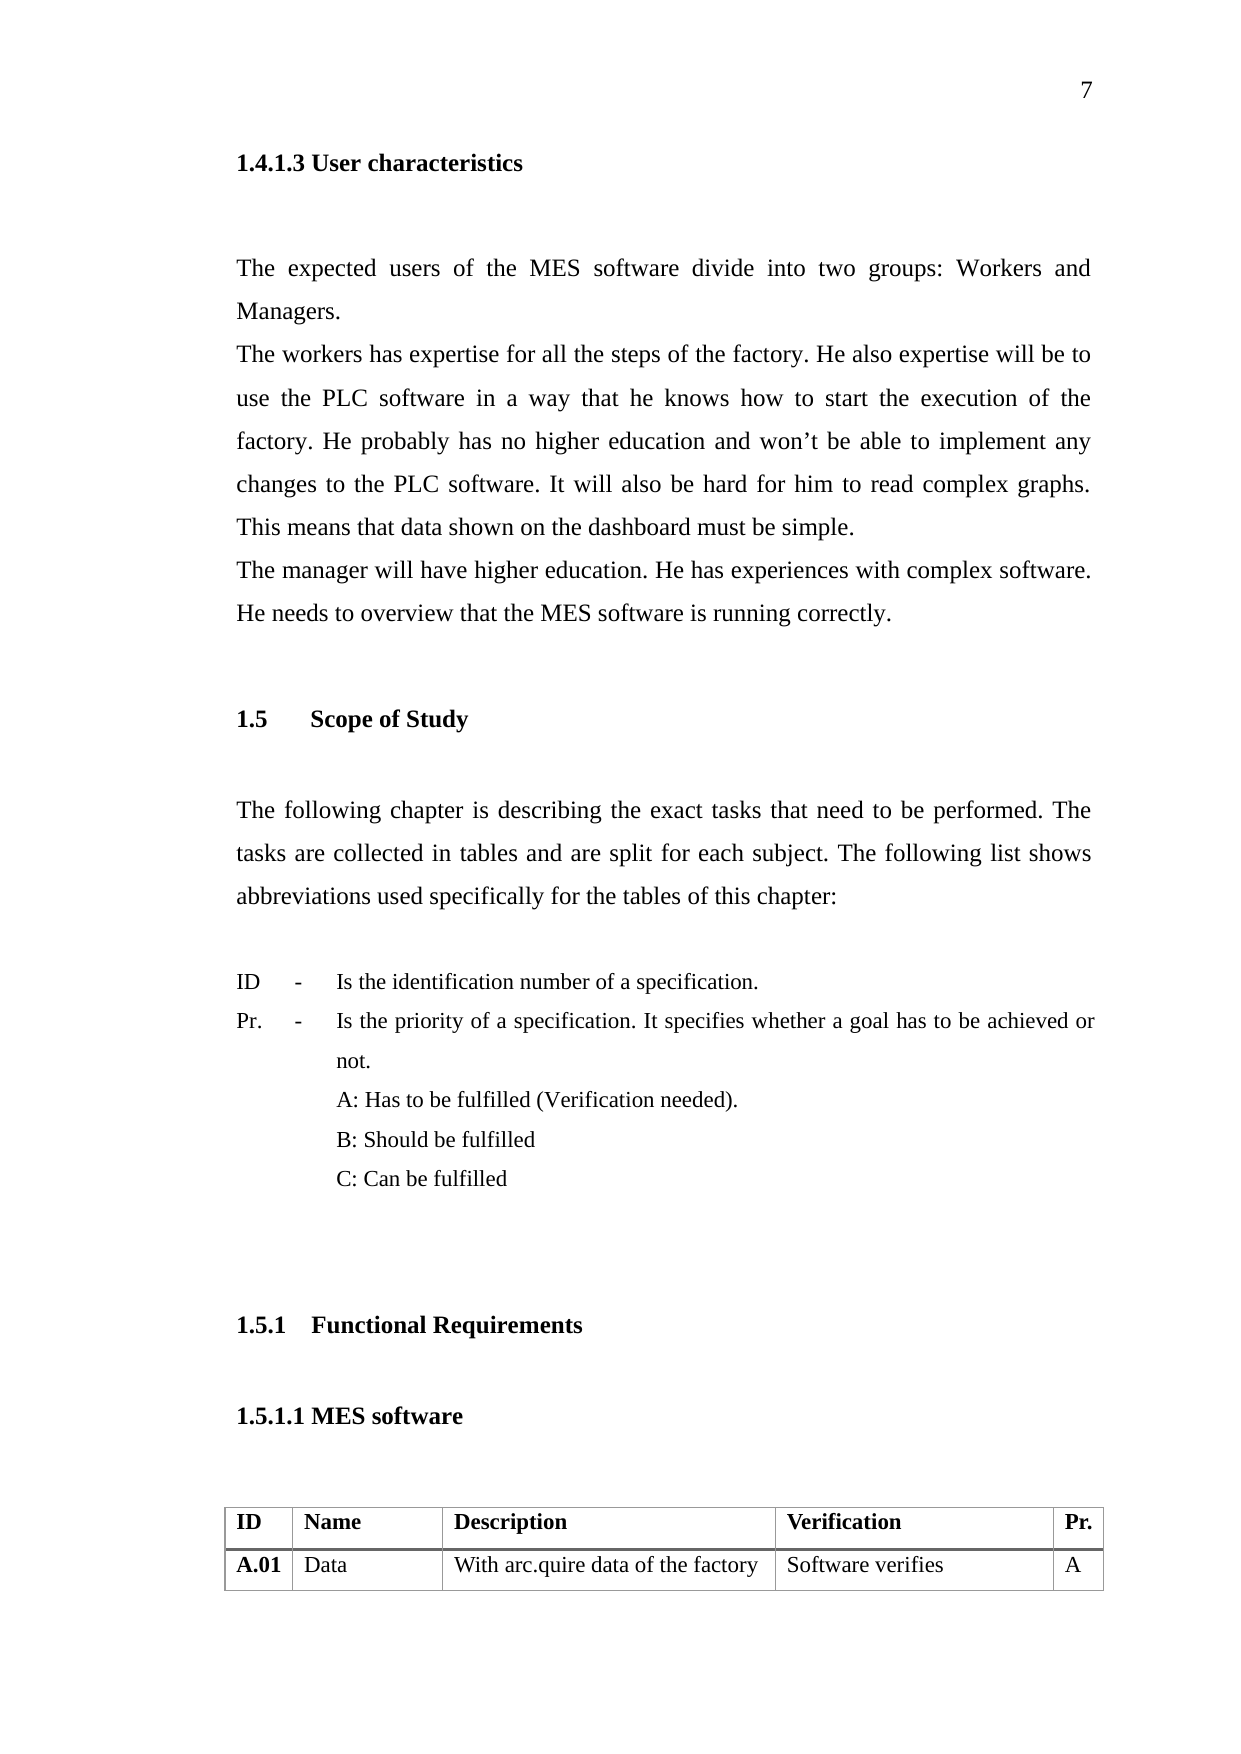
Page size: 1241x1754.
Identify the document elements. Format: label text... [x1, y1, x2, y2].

table_header Is the identification number of a specification. [325, 968, 1107, 1007]
text The workers has expertise for all the steps of the factory. He also expertise will be to use the PLC software in a way that he knows how to start the execution of the factory. He probably has no higher education and won’t be able to implement any changes to the PLC software. It will also be hard for him to read complex graphs. This means that data shown on the dashboard must be simple. [236, 339, 1092, 541]
table_header Pr. [1054, 1508, 1103, 1548]
table_cell - [283, 1007, 325, 1204]
table_header Verification [776, 1508, 1053, 1548]
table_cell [776, 1551, 1053, 1590]
table_header ID [225, 968, 283, 1007]
table_cell A [1054, 1551, 1103, 1590]
table_cell A.01 [226, 1551, 292, 1590]
table_header Description [443, 1508, 775, 1548]
table_header Name [293, 1508, 442, 1548]
subtitle MES software [236, 1401, 1092, 1430]
subtitle Scope of Study [236, 704, 1092, 733]
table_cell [443, 1551, 775, 1590]
text The manager will have higher education. He has experiences with complex software. He needs to overview that the MES software is running correctly. [236, 555, 1092, 627]
subtitle User characteristics [236, 148, 1092, 176]
table_cell Is the priority of a specification. It specifies whether a goal has to be achieved or not. A: Has to be fulfilled (Verification needed). B: Should be fulfilled C: Can be fulfilled [325, 1007, 1107, 1204]
table_header - [283, 968, 325, 1007]
table_header ID [226, 1508, 292, 1548]
text The following chapter is describing the exact tasks that need to be performed. The tasks are collected in tables and are split for each subject. The following list shows abbreviations used specifically for the tables of this chapter: [236, 795, 1092, 910]
table_cell Data collection [293, 1551, 442, 1590]
subtitle Functional Requirements [236, 1310, 1092, 1339]
table_cell Pr. [225, 1007, 283, 1204]
text The expected users of the MES software divide into two groups: Workers and Managers. [236, 253, 1092, 325]
